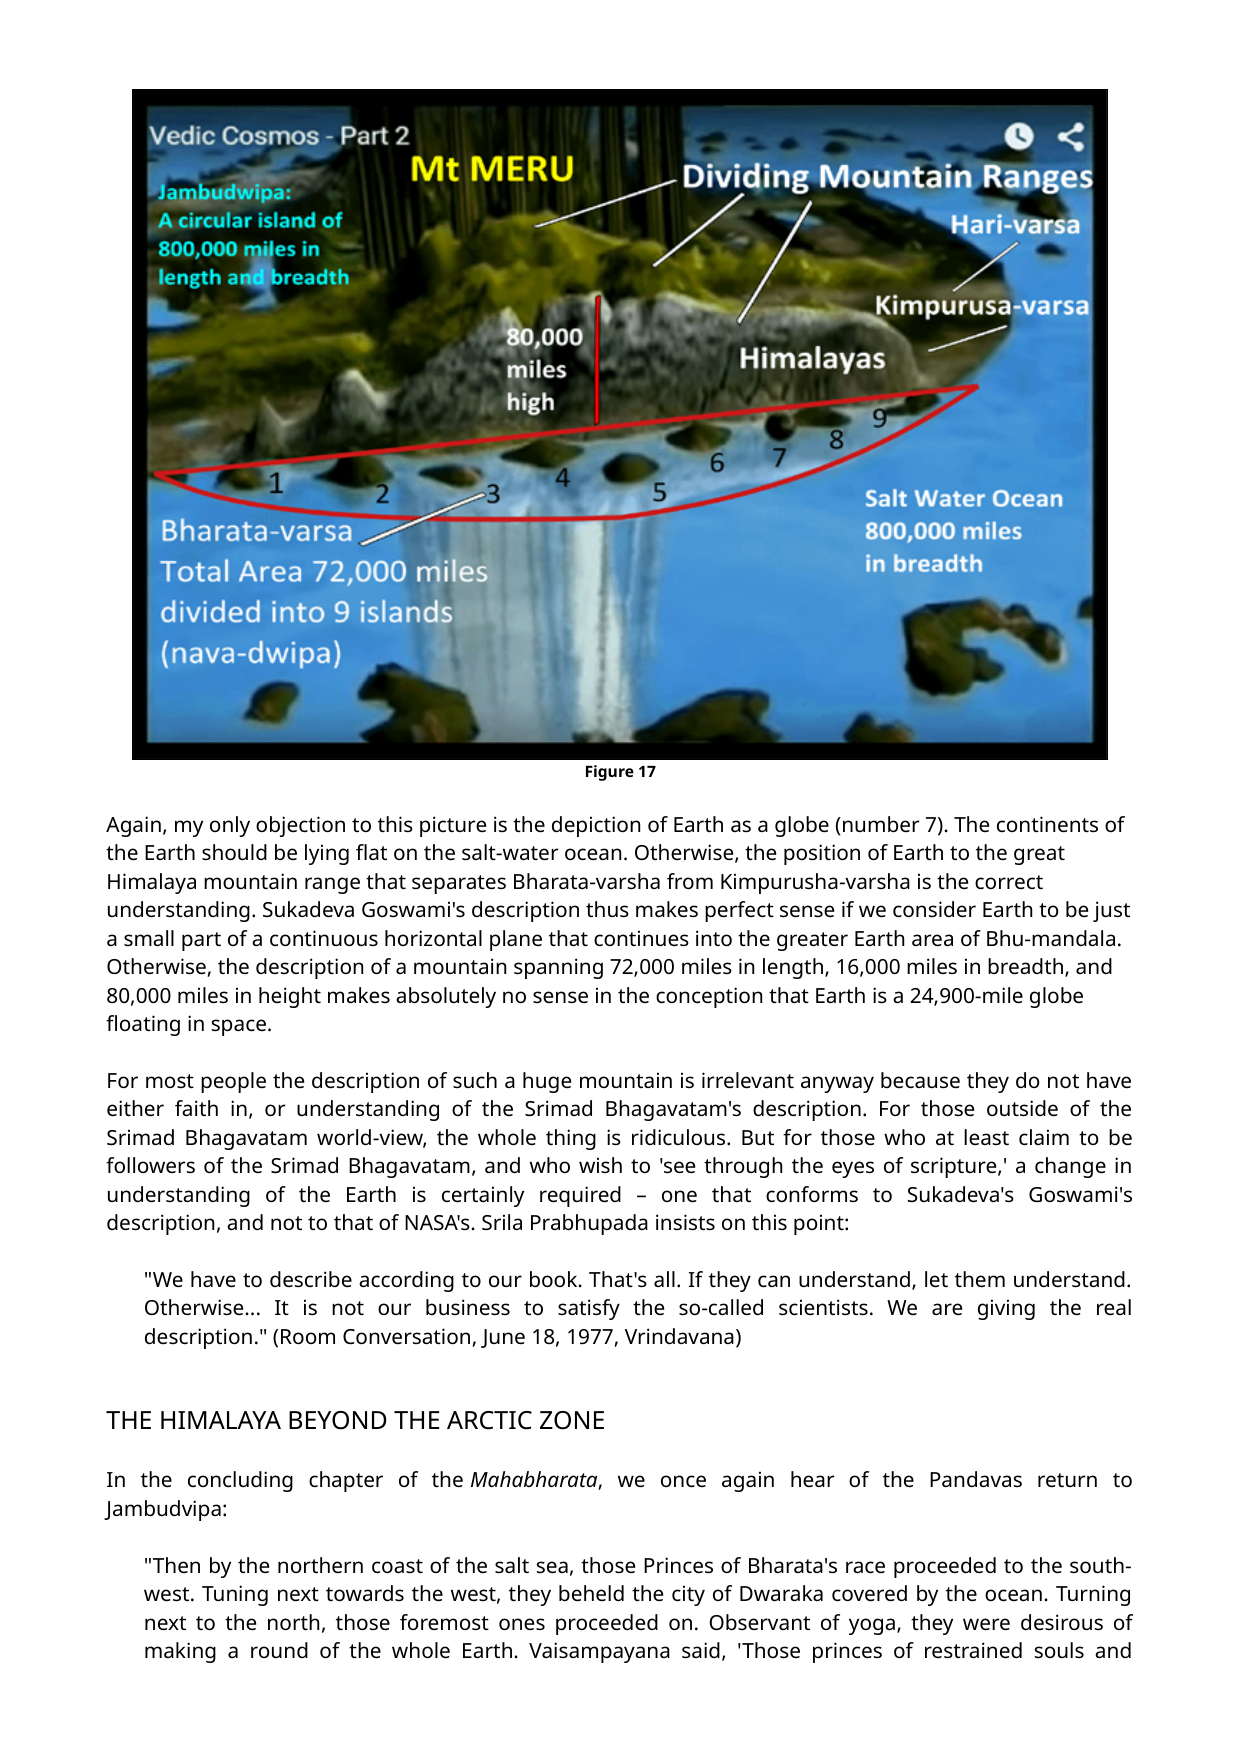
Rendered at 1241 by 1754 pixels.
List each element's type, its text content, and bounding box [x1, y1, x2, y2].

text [144, 1551, 1134, 1664]
text THE HIMALAYA BEYOND THE ARCTIC ZONE [106, 1403, 1134, 1437]
text For most people the description of such a huge mountain is irrelevant anyway because they do not have either faith in, or understanding of the Srimad Bhagavatam's description. For those outside of the Srimad Bhagavatam world-view, the whole thing is ridiculous. But for those who at least claim to be followers of the Srimad Bhagavatam, and who wish to 'see through the eyes of scripture,' a change in understanding of the Earth is certainly required – one that conforms to Sukadeva's Goswami's description, and not to that of NASA's. Srila Prabhupada insists on this point: [106, 1066, 1134, 1237]
text "We have to describe according to our book. That's all. If they can understand, let them understand. Otherwise... It is not our business to satisfy the so-called scientists. We are giving the real description." (Room Conversation, June 18, 1977, Vrindavana) [144, 1265, 1134, 1350]
text Again, my only objection to this picture is the depiction of Earth as a globe (number 7). The continents of the Earth should be lying flat on the salt-water ocean. Otherwise, the position of Earth to the great Himalaya mountain range that separates Bharata-varsha from Kimpurusha-varsha is the correct understanding. Sukadeva Goswami's description thus makes perfect sense if we consider Earth to be just a small part of a continuous horizontal plane that continues into the greater Earth area of Bhu-mandala. Otherwise, the description of a mountain spanning 72,000 miles in length, 16,000 miles in breadth, and 80,000 miles in height makes absolutely no sense in the conception that Earth is a 24,900-mile globe floating in space. [106, 782, 1134, 1038]
picture [133, 90, 1107, 759]
text In the concluding chapter of the Mahabharata, we once again hear of the Pandavas return to Jambudvipa: [106, 1465, 1134, 1522]
text Figure 17 [106, 760, 1134, 782]
